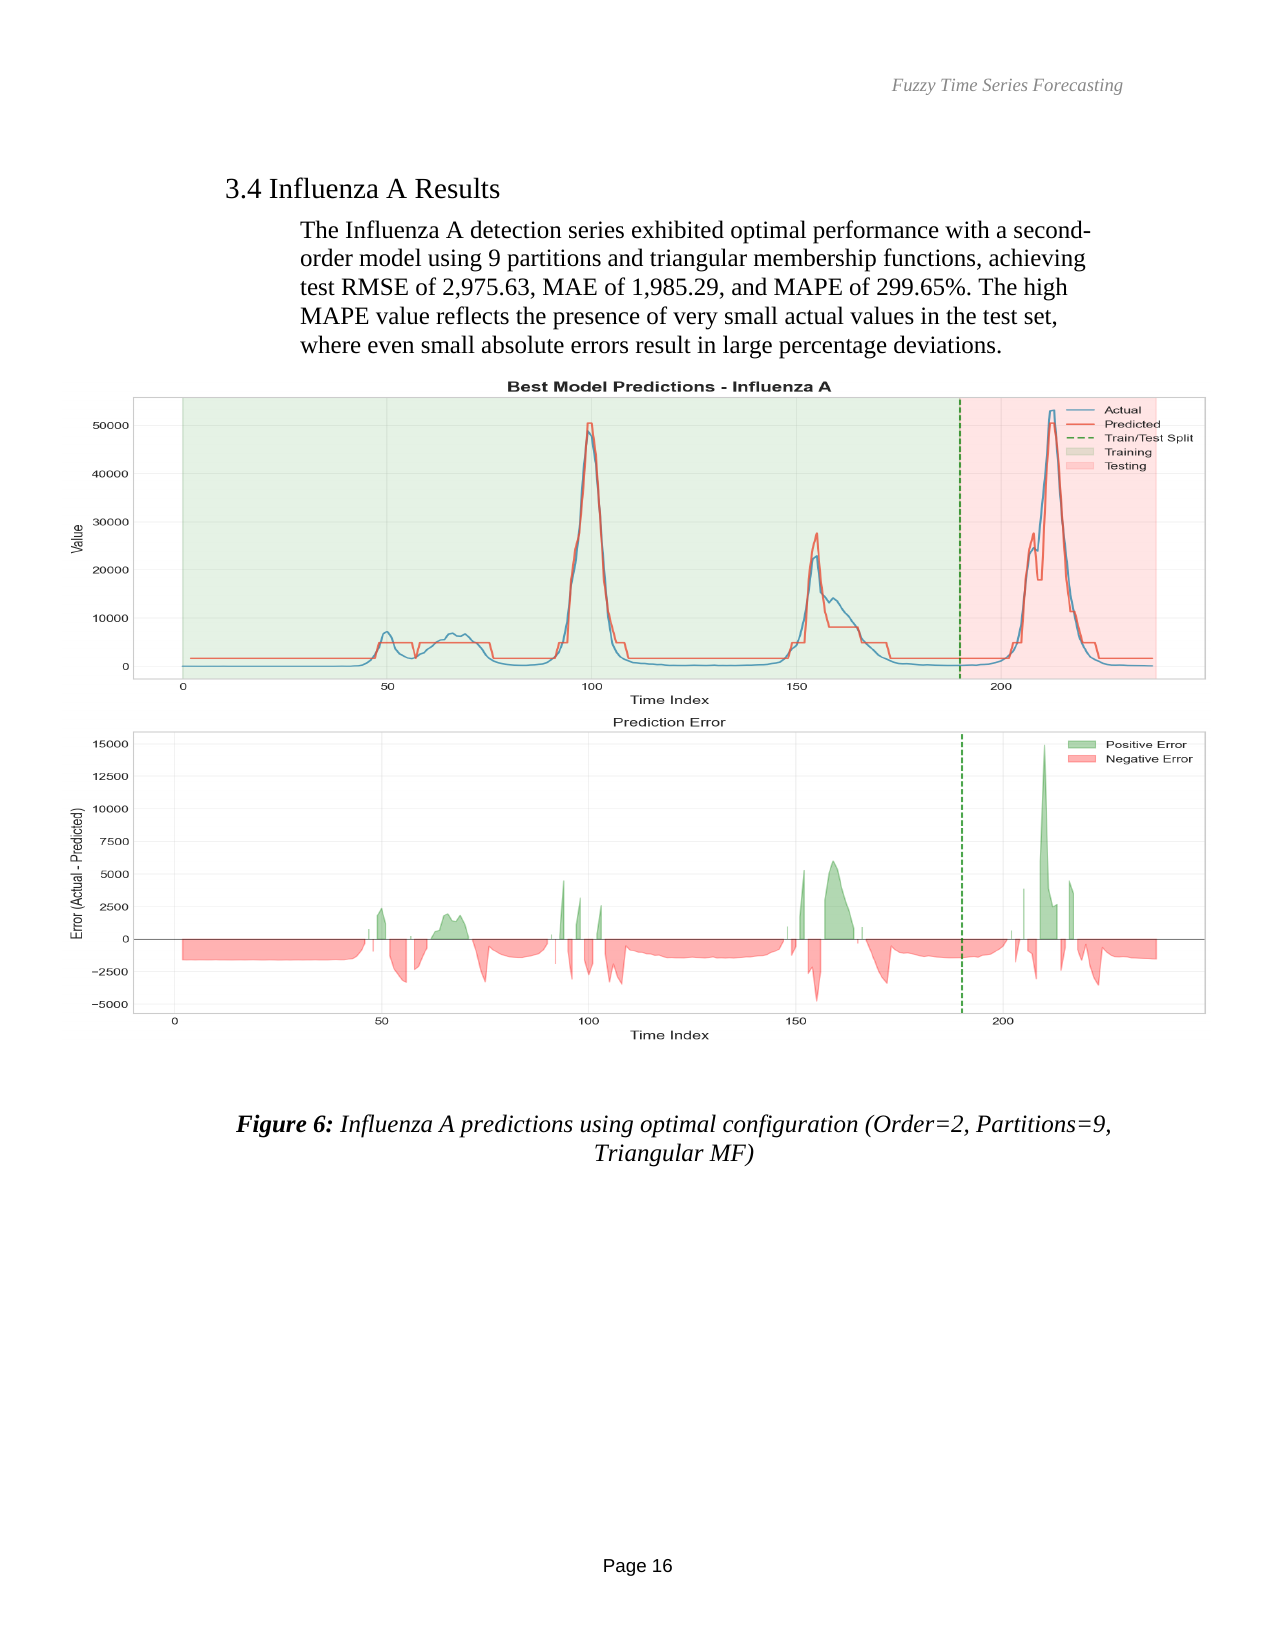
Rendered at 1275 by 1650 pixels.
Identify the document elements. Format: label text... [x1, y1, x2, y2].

subtitle 3.4 Influenza A Results [225, 171, 1125, 204]
text The Influenza A detection series exhibited optimal performance with a second-order model using 9 partitions and triangular membership functions, achieving test RMSE of 2,975.63, MAE of 1,985.29, and MAPE of 299.65%. The high MAPE value reflects the presence of very small actual values in the test set, where even small absolute errors result in large percentage deviations. [300, 215, 1125, 358]
text Figure 6: Influenza A predictions using optimal configuration (Order=2, Partitions=9, Triangular MF) [225, 1109, 1125, 1167]
picture [61, 375, 1210, 1044]
